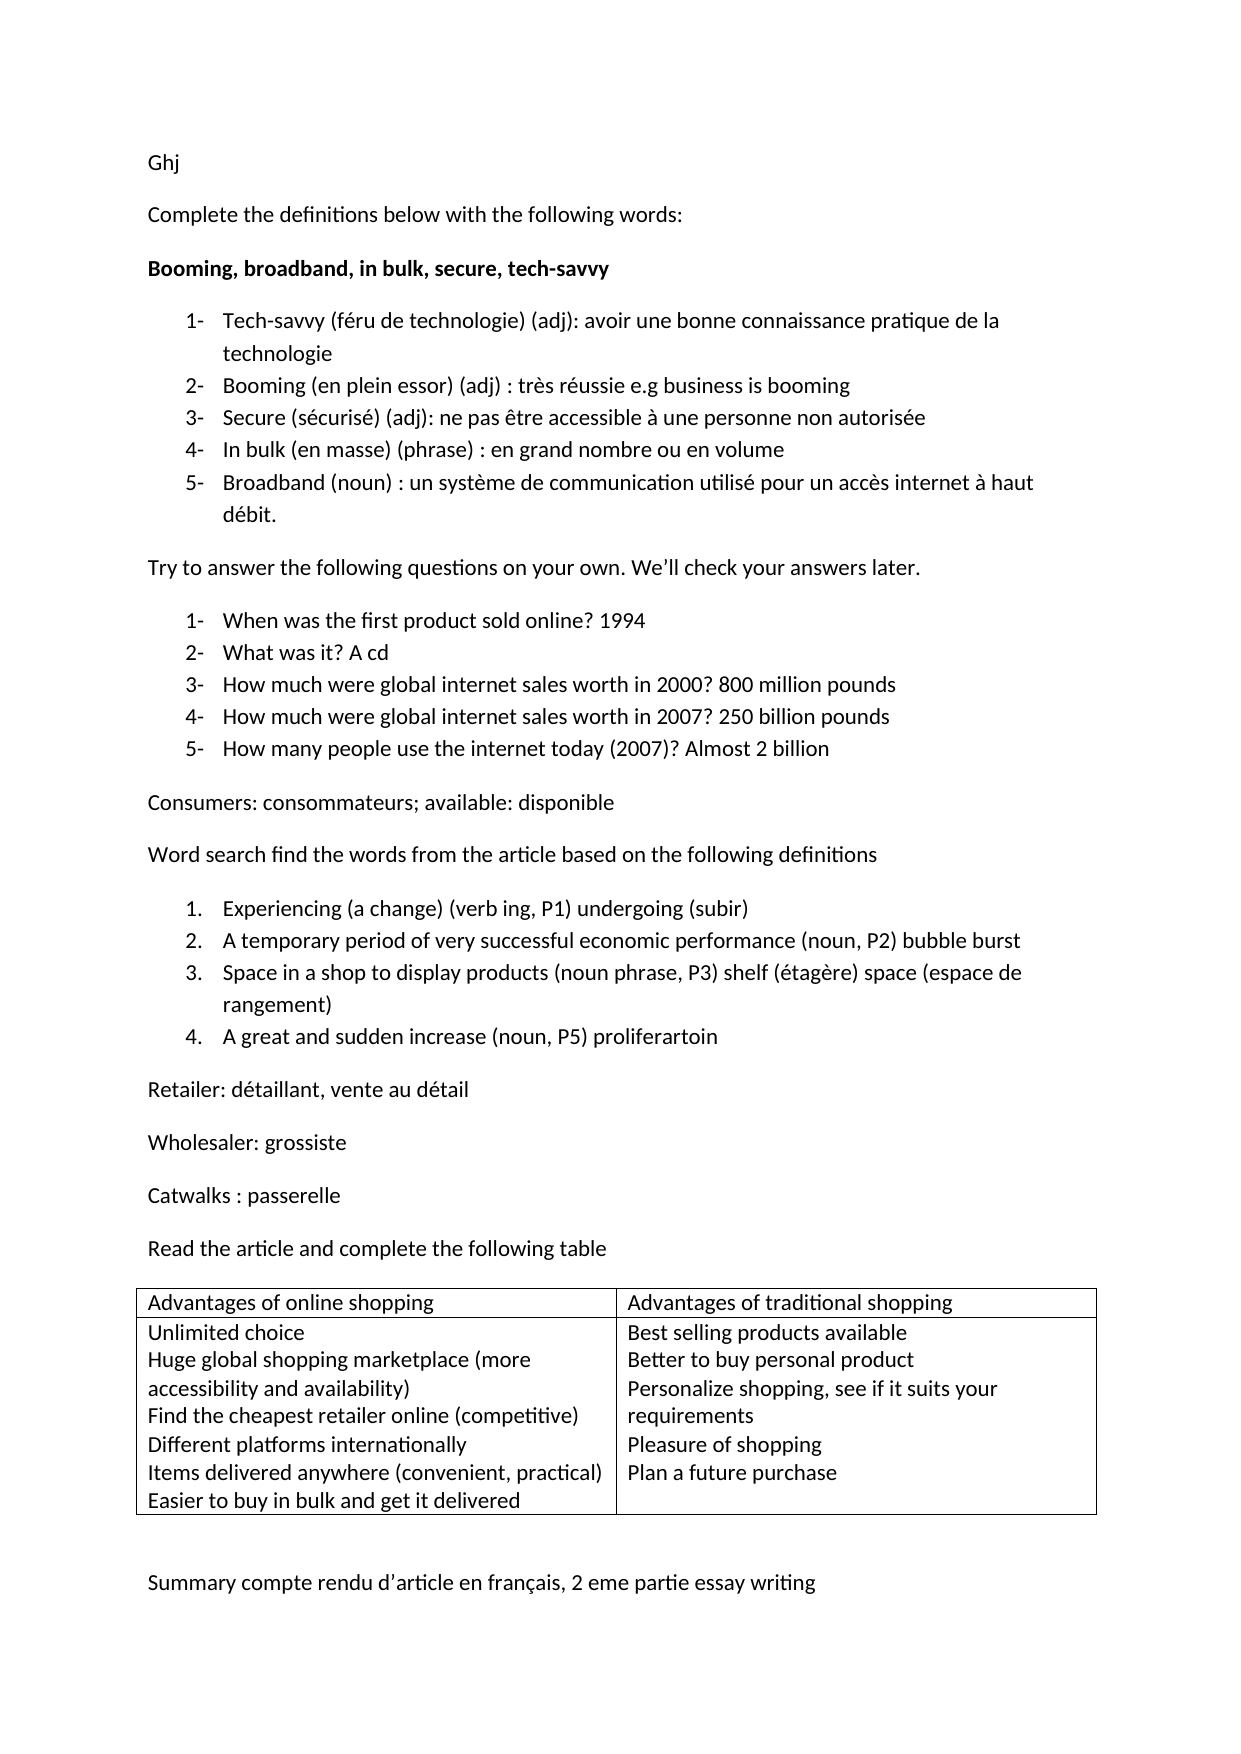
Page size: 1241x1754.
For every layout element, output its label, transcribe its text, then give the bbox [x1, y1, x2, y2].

list How much were global internet sales worth in 2007? 250 billion pounds [185, 702, 1093, 730]
list Space in a shop to display products (noun phrase, P3) shelf (étagère) space (espace de rangement) [185, 958, 1093, 1018]
list When was the first product sold online? 1994 [185, 606, 1093, 634]
text Consumers: consommateurs; available: disponible [148, 788, 1093, 816]
table_header Advantages of online shopping [137, 1289, 616, 1317]
text Read the article and complete the following table [148, 1234, 1093, 1262]
list What was it? A cd [185, 638, 1093, 666]
text Wholesaler: grossiste [148, 1128, 1093, 1156]
text Booming, broadband, in bulk, secure, tech-savvy [148, 254, 1093, 282]
list A great and sudden increase (noun, P5) proliferartoin [185, 1022, 1093, 1050]
list How much were global internet sales worth in 2000? 800 million pounds [185, 670, 1093, 698]
text Complete the definitions below with the following words: [148, 201, 1093, 229]
list How many people use the internet today (2007)? Almost 2 billion [185, 734, 1093, 763]
table_header Advantages of traditional shopping [617, 1289, 1096, 1317]
text Ghj [148, 148, 1093, 176]
text Word search find the words from the article based on the following definitions [148, 841, 1093, 869]
text Summary compte rendu d’article en français, 2 eme partie essay writing [148, 1568, 1093, 1596]
table_cell Unlimited choice Huge global shopping marketplace (more accessibility and availability) Find the cheapest retailer online (competitive) Different platforms internationally Items delivered anywhere (convenient, practical) Easier to buy in bulk and get it delivered [137, 1318, 616, 1514]
list Experiencing (a change) (verb ing, P1) undergoing (subir) [185, 894, 1093, 922]
list Broadband (noun) : un système de communication utilisé pour un accès internet à haut débit. [185, 468, 1093, 528]
text Retailer: détaillant, vente au détail [148, 1075, 1093, 1103]
text Try to answer the following questions on your own. We’ll check your answers later. [148, 553, 1093, 581]
table_cell Best selling products available Better to buy personal product Personalize shopping, see if it suits your requirements Pleasure of shopping Plan a future purchase [617, 1318, 1096, 1514]
list Secure (sécurisé) (adj): ne pas être accessible à une personne non autorisée [185, 403, 1093, 431]
list In bulk (en masse) (phrase) : en grand nombre ou en volume [185, 435, 1093, 463]
list A temporary period of very successful economic performance (noun, P2) bubble burst [185, 926, 1093, 954]
text Catwalks : passerelle [148, 1181, 1093, 1209]
list Booming (en plein essor) (adj) : très réussie e.g business is booming [185, 371, 1093, 399]
list Tech-savvy (féru de technologie) (adj): avoir une bonne connaissance pratique de la technologie [185, 307, 1093, 367]
